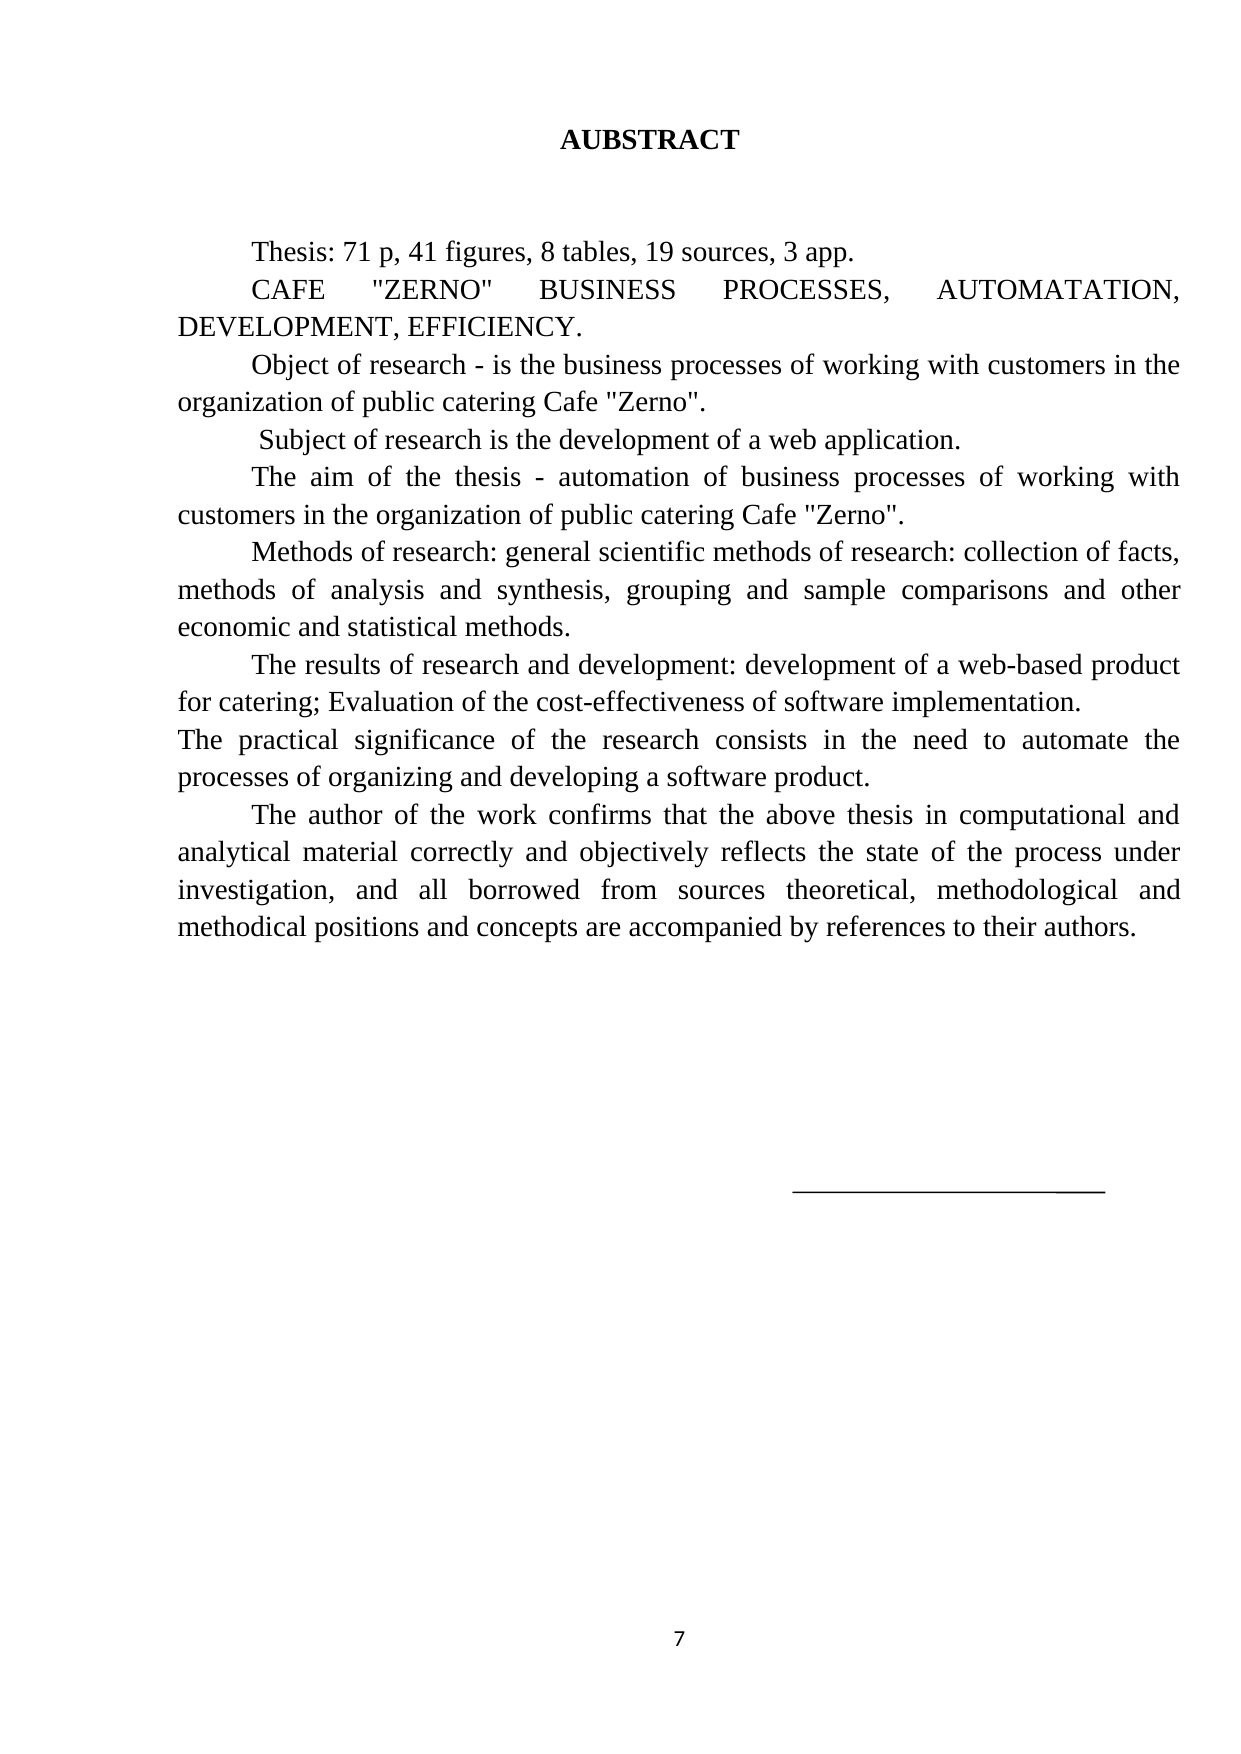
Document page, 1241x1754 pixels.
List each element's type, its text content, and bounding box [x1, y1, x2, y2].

text The aim of the thesis - automation of business processes of working with customers in the organization of public catering Cafe "Zerno". [177, 456, 1181, 531]
text AUBSTRACT [177, 118, 1122, 156]
text Methods of research: general scientific methods of research: collection of facts, methods of analysis and synthesis, grouping and sample comparisons and other economic and statistical methods. [177, 531, 1181, 643]
text The author of the work confirms that the above thesis in computational and analytical material correctly and objectively reflects the state of the process under investigation, and all borrowed from sources theoretical, methodological and methodical positions and concepts are accompanied by references to their authors. [177, 793, 1181, 943]
text CAFE "ZERNO" BUSINESS PROCESSES, AUTOMATATION, DEVELOPMENT, EFFICIENCY. [177, 268, 1181, 343]
text Subject of research is the development of a web application. [177, 418, 1181, 456]
text The practical significance of the research consists in the need to automate the processes of organizing and developing a software product. [177, 718, 1181, 793]
text Thesis: 71 p, 41 figures, 8 tables, 19 sources, 3 app. [177, 231, 1181, 268]
text Object of research - is the business processes of working with customers in the organization of public catering Cafe "Zerno". [177, 343, 1181, 418]
text The results of research and development: development of a web-based product for catering; Evaluation of the cost-effectiveness of software implementation. [177, 643, 1181, 718]
